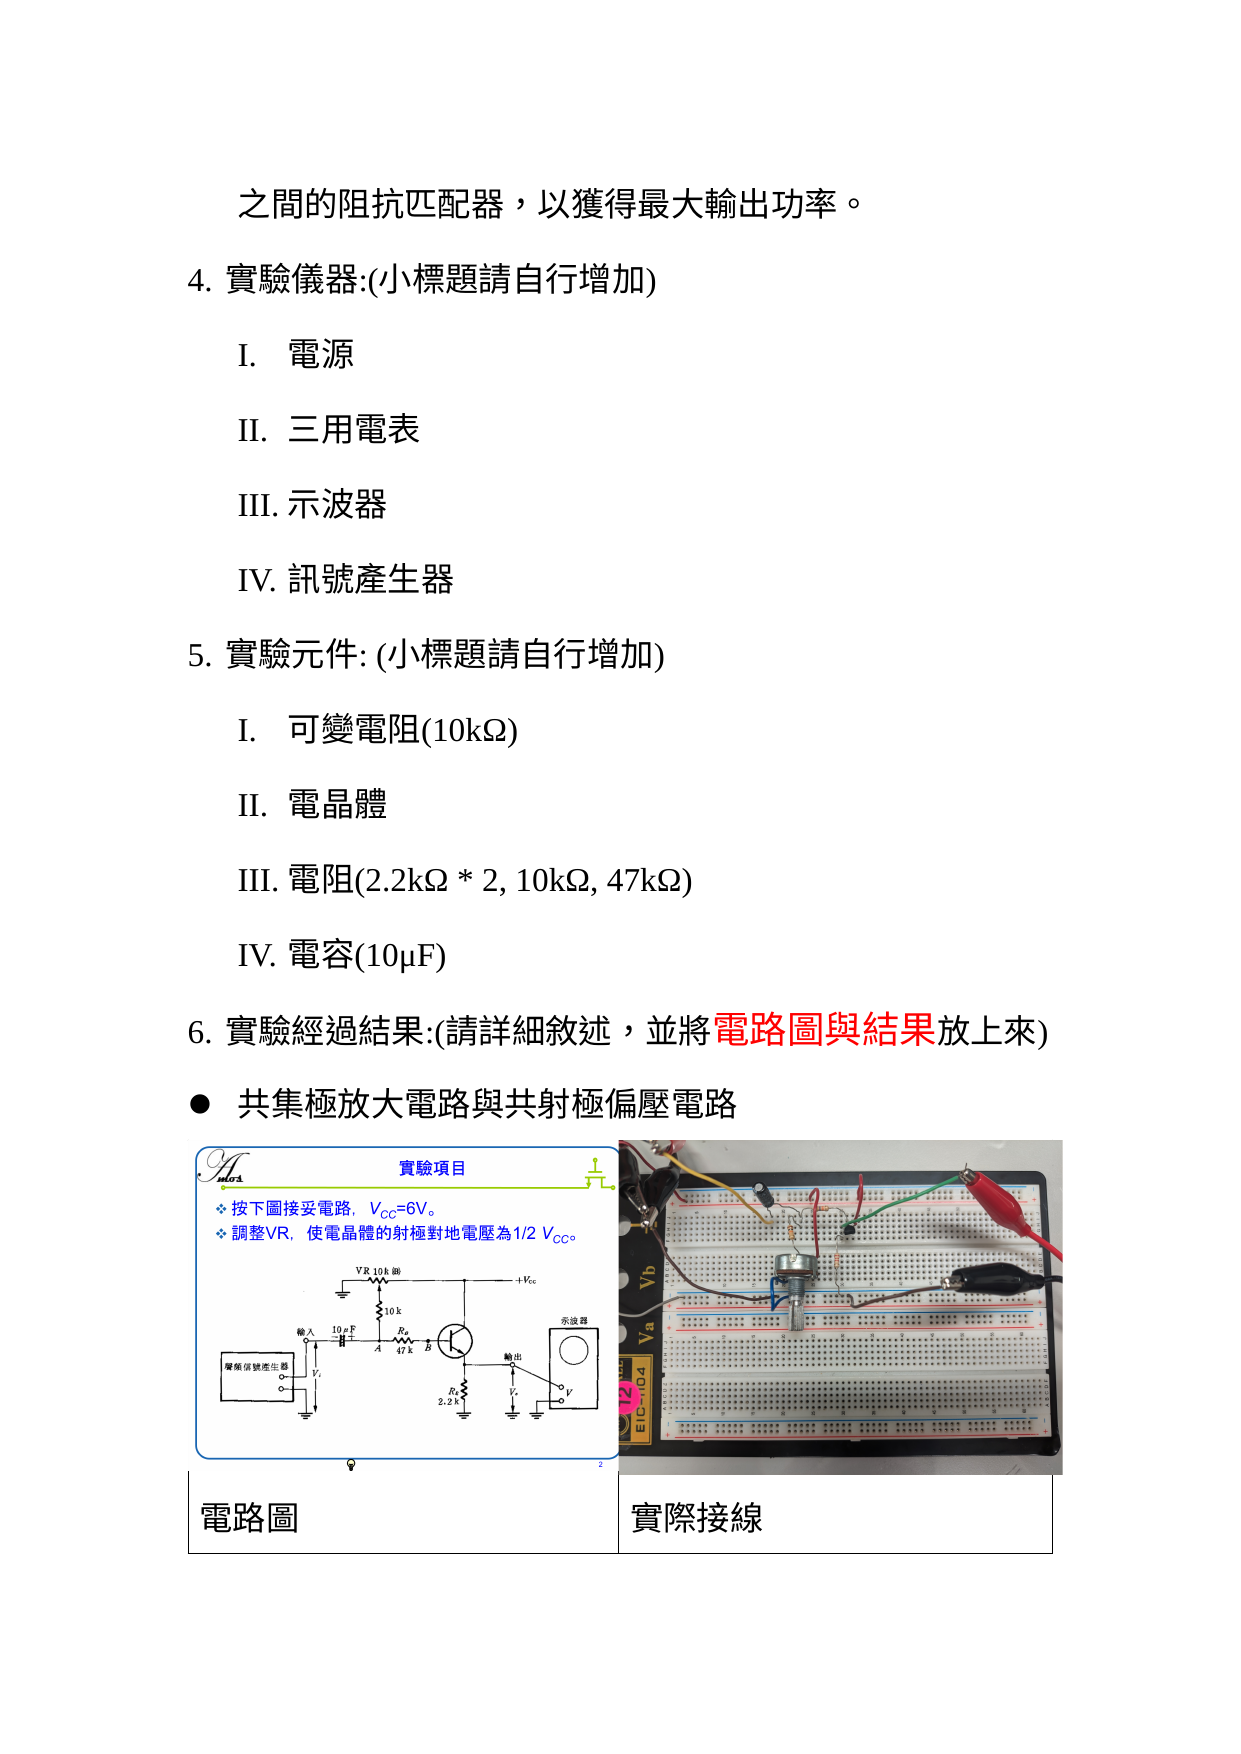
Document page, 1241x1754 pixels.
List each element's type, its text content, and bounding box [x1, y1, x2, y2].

list 電阻(2.2kΩ * 2, 10kΩ, 47kΩ) [237, 839, 1053, 914]
list 實驗經過結果:(請詳細敘述，並將電路圖與結果放上來) [187, 989, 1053, 1064]
list 電源 [237, 314, 1053, 389]
list 示波器 [237, 464, 1053, 539]
list 電容(10μF) [237, 914, 1053, 989]
list 電晶體 [237, 764, 1053, 839]
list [237, 164, 1053, 239]
table_header 電路圖 [189, 1471, 618, 1553]
table_header 實際接線 [619, 1475, 1052, 1553]
list 實驗元件: (小標題請自行增加) [187, 614, 1053, 689]
list 訊號產生器 [237, 539, 1053, 614]
list 可變電阻(10kΩ) [237, 689, 1053, 764]
list 共集極放大電路與共射極偏壓電路 [187, 1064, 1053, 1139]
picture [188, 1140, 1063, 1475]
list 實驗儀器:(小標題請自行增加) [187, 239, 1053, 314]
list 三用電表 [237, 389, 1053, 464]
